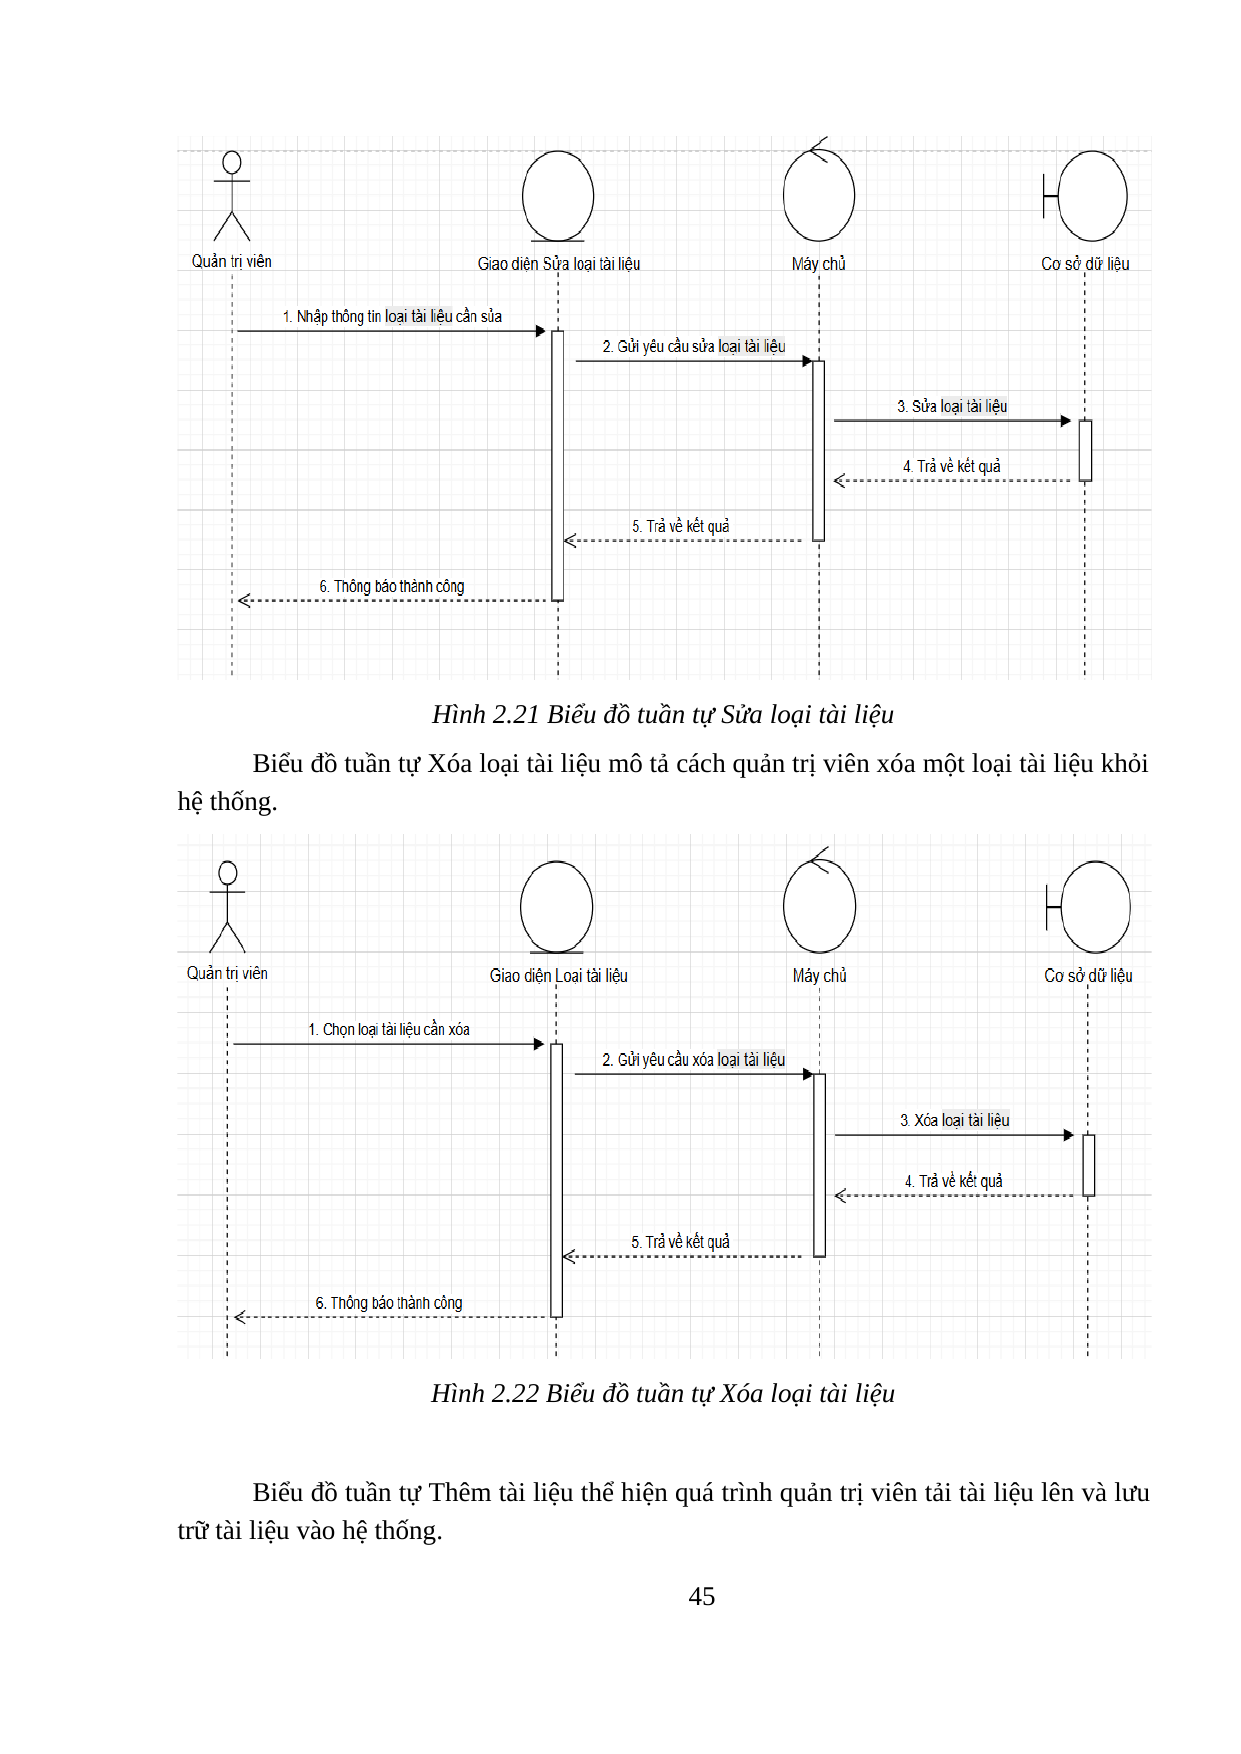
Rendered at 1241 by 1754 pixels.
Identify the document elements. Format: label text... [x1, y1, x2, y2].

text Hình 2.21 Biểu đồ tuần tự Sửa loại tài liệu [177, 698, 1152, 729]
text Hình 2.22 Biểu đồ tuần tự Xóa loại tài liệu [177, 1377, 1152, 1408]
picture [177, 834, 1152, 1359]
picture [177, 136, 1152, 680]
text Biểu đồ tuần tự Xóa loại tài liệu mô tả cách quản trị viên xóa một loại tài liệu khỏi hệ thống. [177, 748, 1152, 816]
text Biểu đồ tuần tự Thêm tài liệu thể hiện quá trình quản trị viên tải tài liệu lên và lưu trữ tài liệu vào hệ thống. [177, 1476, 1152, 1545]
